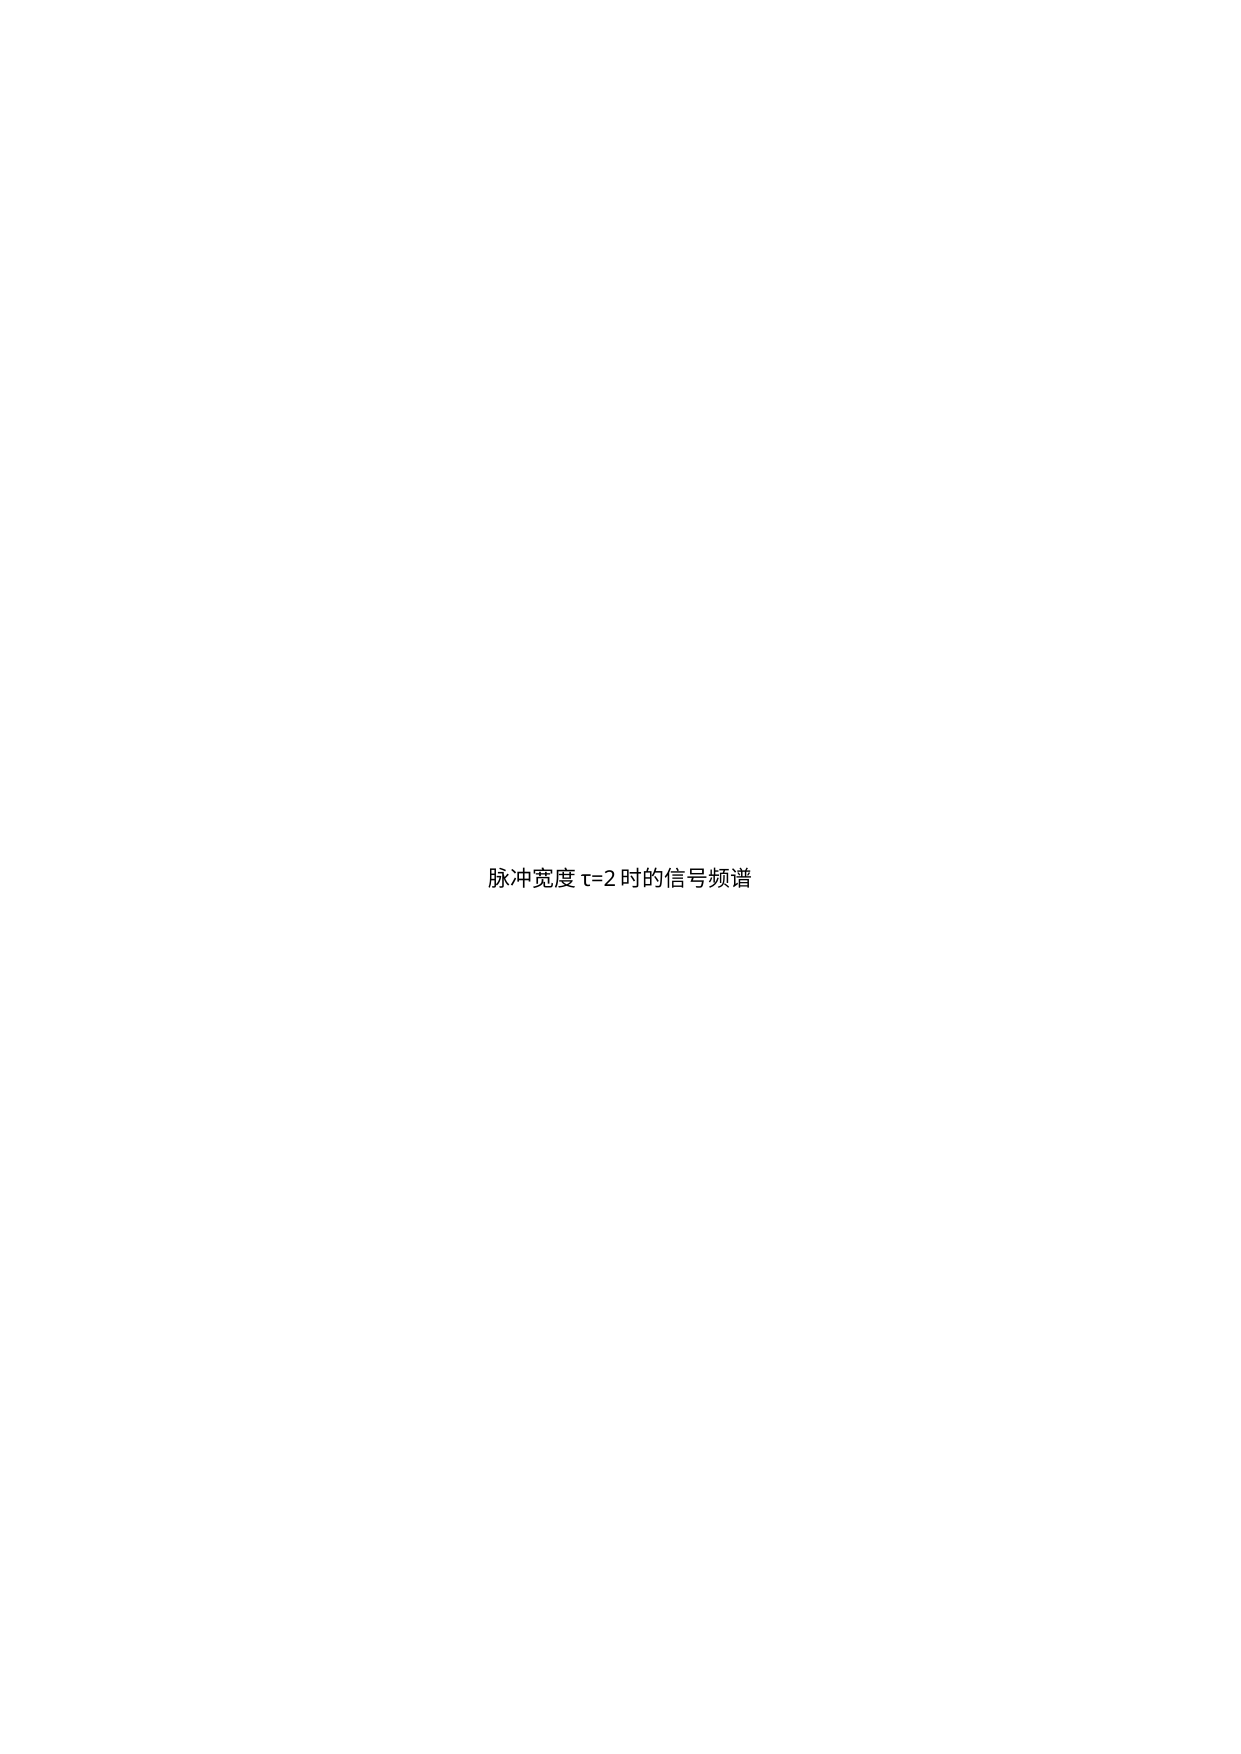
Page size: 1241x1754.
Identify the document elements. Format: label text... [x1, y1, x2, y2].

text 脉冲宽度τ=2时的信号频谱 [187, 861, 1053, 893]
